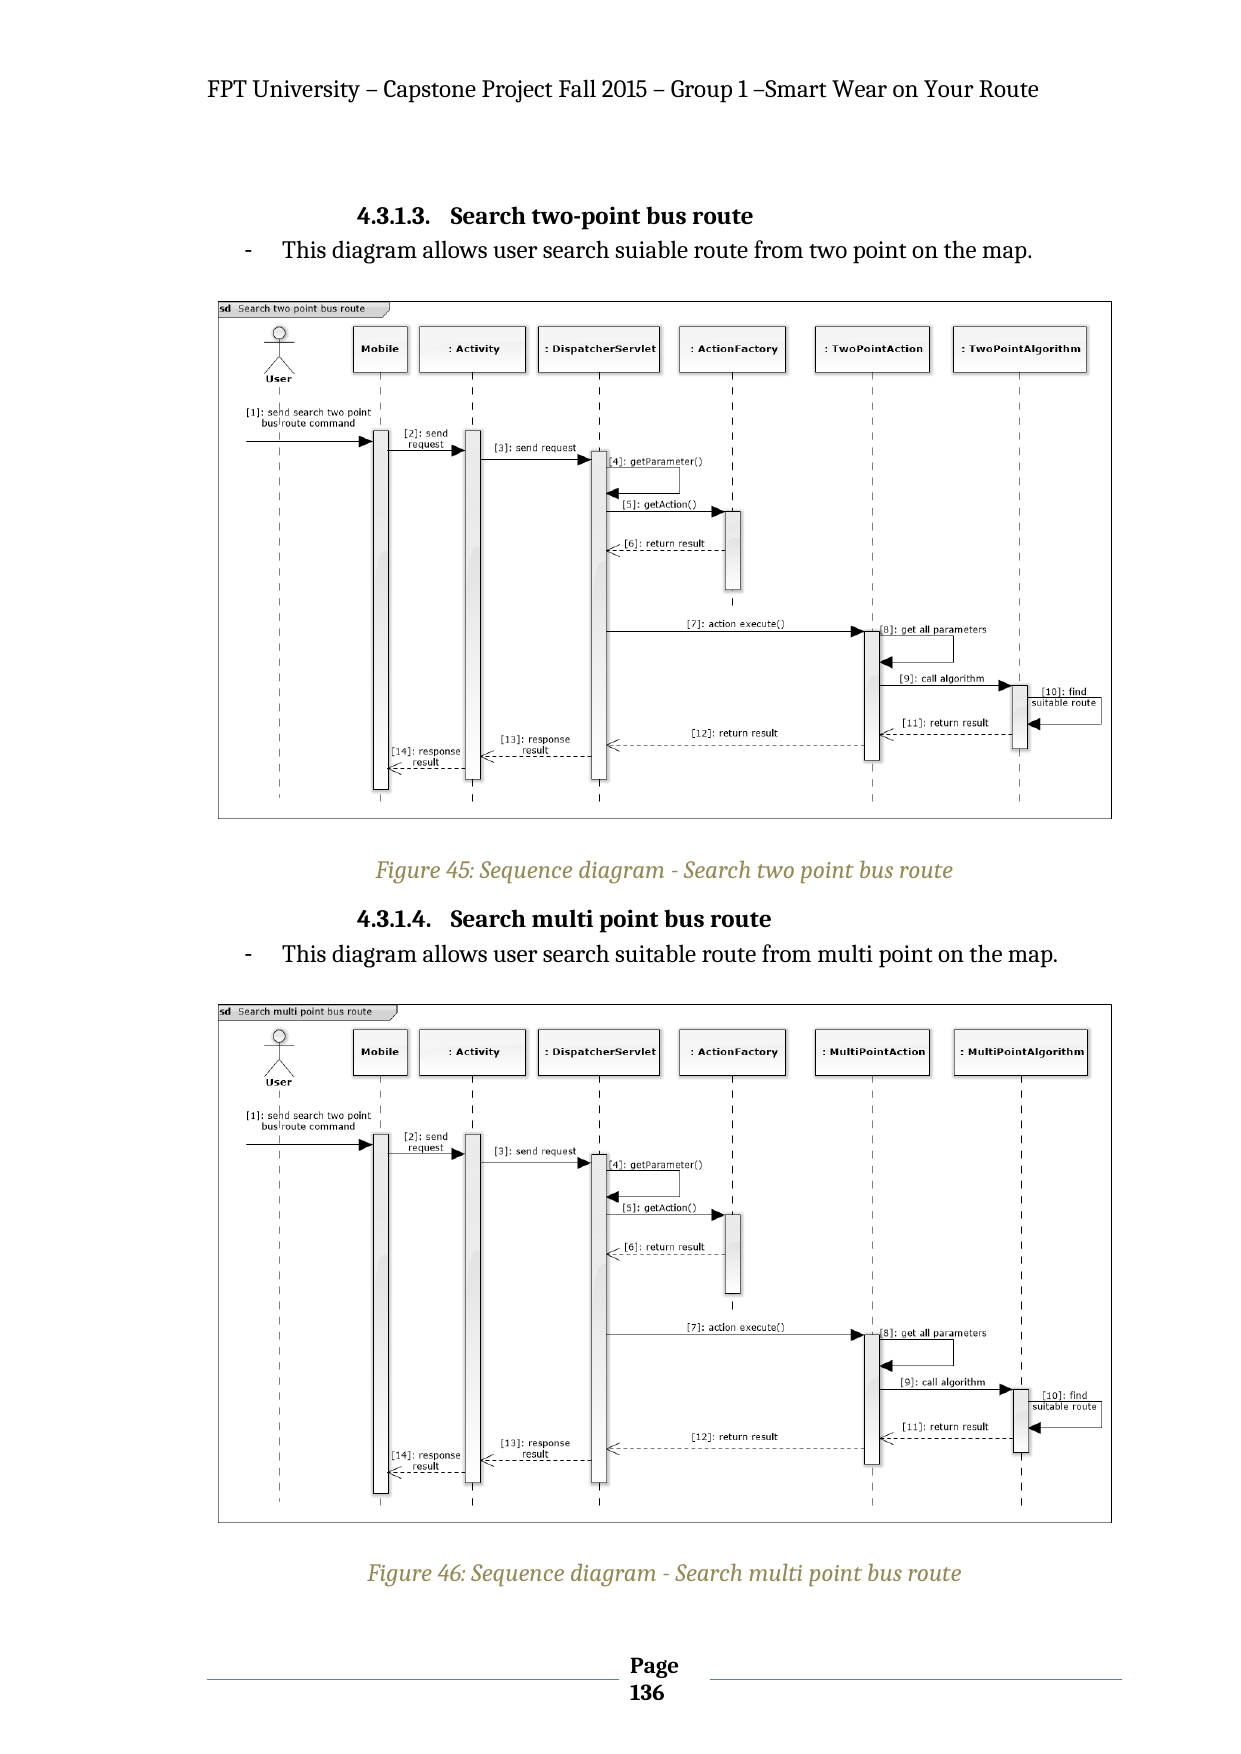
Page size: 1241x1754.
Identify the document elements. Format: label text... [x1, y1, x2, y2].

picture [206, 994, 1123, 1535]
subtitle Search two-point bus route [357, 202, 1122, 230]
picture [206, 290, 1123, 831]
list This diagram allows user search suiable route from two point on the map. [244, 234, 1122, 265]
text Figure 46: Sequence diagram - Search multi point bus route [207, 1559, 1122, 1588]
subtitle Search multi point bus route [357, 905, 1122, 934]
list This diagram allows user search suitable route from multi point on the map. [244, 938, 1122, 969]
text Figure 45: Sequence diagram - Search two point bus route [207, 856, 1122, 884]
